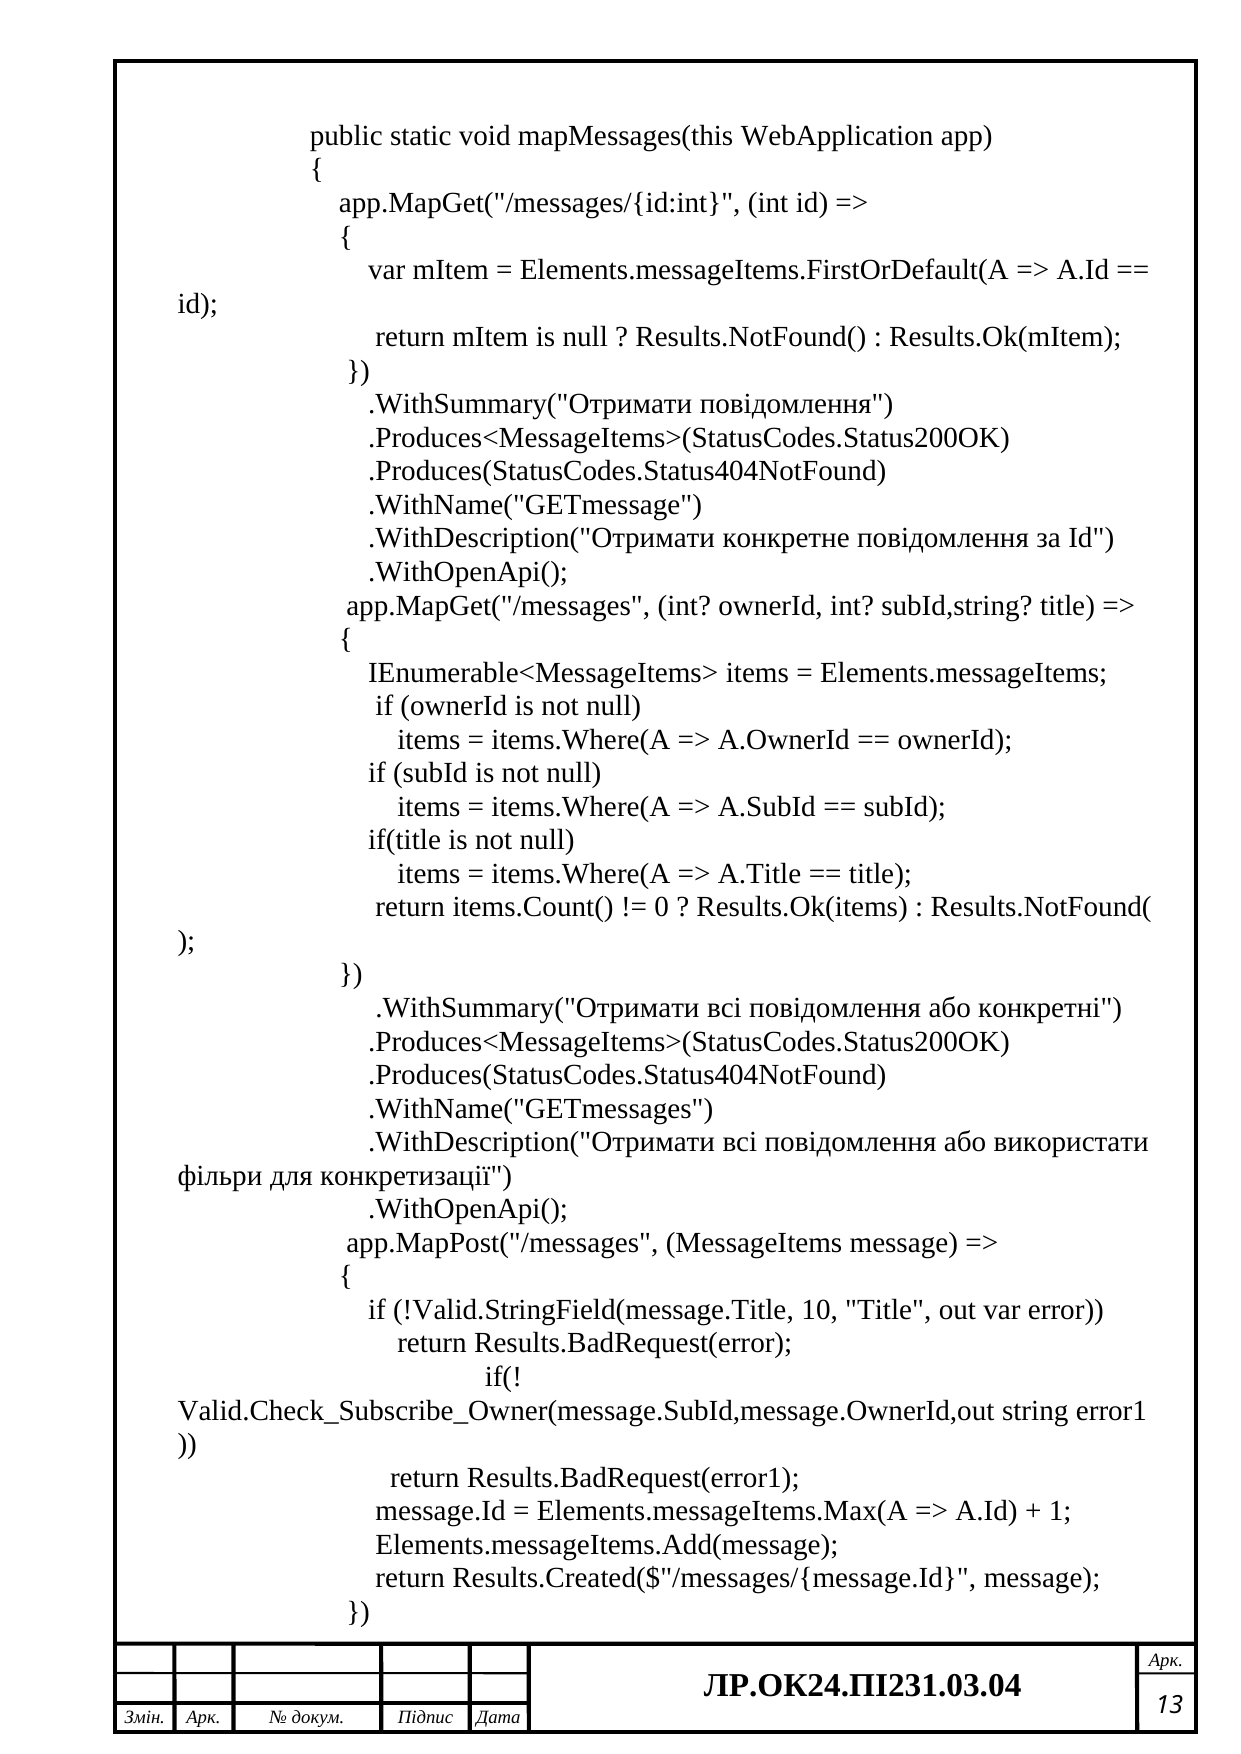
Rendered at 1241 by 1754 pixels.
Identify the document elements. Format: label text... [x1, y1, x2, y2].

text .WithName("GETmessage") [177, 487, 1152, 521]
text app.MapGet("/messages/{id:int}", (int id) => [177, 185, 1152, 219]
text items = items.Where(A => A.Title == title); [177, 856, 1152, 889]
text .WithSummary("Отримати всі повідомлення або конкретні") [177, 990, 1152, 1024]
text { [177, 219, 1152, 252]
text return items.Count() != 0 ? Results.Ok(items) : Results.NotFound(); [177, 889, 1152, 957]
text var mItem = Elements.messageItems.FirstOrDefault(A => A.Id == id); [177, 252, 1152, 319]
text items = items.Where(A => A.SubId == subId); [177, 789, 1152, 822]
text { [177, 621, 1152, 655]
text app.MapPost("/messages", (MessageItems message) => [177, 1225, 1152, 1258]
text { [177, 152, 1152, 185]
text return Results.BadRequest(error); [177, 1326, 1152, 1359]
text if (!Valid.StringField(message.Title, 10, "Title", out var error)) [177, 1292, 1152, 1326]
text .WithDescription("Отримати конкретне повідомлення за Id") [177, 521, 1152, 554]
text }) [177, 353, 1152, 386]
text public static void mapMessages(this WebApplication app) [177, 118, 1152, 152]
text }) [177, 1594, 1152, 1627]
text if (ownerId is not null) [177, 688, 1152, 722]
text .Produces<MessageItems>(StatusCodes.Status200OK) [177, 420, 1152, 453]
text .WithOpenApi(); [177, 554, 1152, 588]
text if (subId is not null) [177, 755, 1152, 789]
text if(!Valid.Check_Subscribe_Owner(message.SubId,message.OwnerId,out string error1)) [177, 1359, 1152, 1460]
text items = items.Where(A => A.OwnerId == ownerId); [177, 722, 1152, 755]
text if(title is not null) [177, 822, 1152, 856]
text message.Id = Elements.messageItems.Max(A => A.Id) + 1; [177, 1493, 1152, 1527]
text IEnumerable<MessageItems> items = Elements.messageItems; [177, 655, 1152, 688]
text .WithOpenApi(); [177, 1191, 1152, 1225]
text .WithDescription("Отримати всі повідомлення або використати фільри для конкретизації") [177, 1124, 1152, 1191]
text Elements.messageItems.Add(message); [177, 1527, 1152, 1560]
text .Produces<MessageItems>(StatusCodes.Status200OK) [177, 1024, 1152, 1057]
text return mItem is null ? Results.NotFound() : Results.Ok(mItem); [177, 319, 1152, 353]
text .Produces(StatusCodes.Status404NotFound) [177, 453, 1152, 487]
text return Results.BadRequest(error1); [177, 1460, 1152, 1493]
text { [177, 1258, 1152, 1292]
text .Produces(StatusCodes.Status404NotFound) [177, 1057, 1152, 1091]
text return Results.Created($"/messages/{message.Id}", message); [177, 1560, 1152, 1594]
text }) [177, 957, 1152, 990]
text app.MapGet("/messages", (int? ownerId, int? subId,string? title) => [177, 588, 1152, 621]
text .WithSummary("Отримати повідомлення") [177, 386, 1152, 420]
text .WithName("GETmessages") [177, 1091, 1152, 1124]
